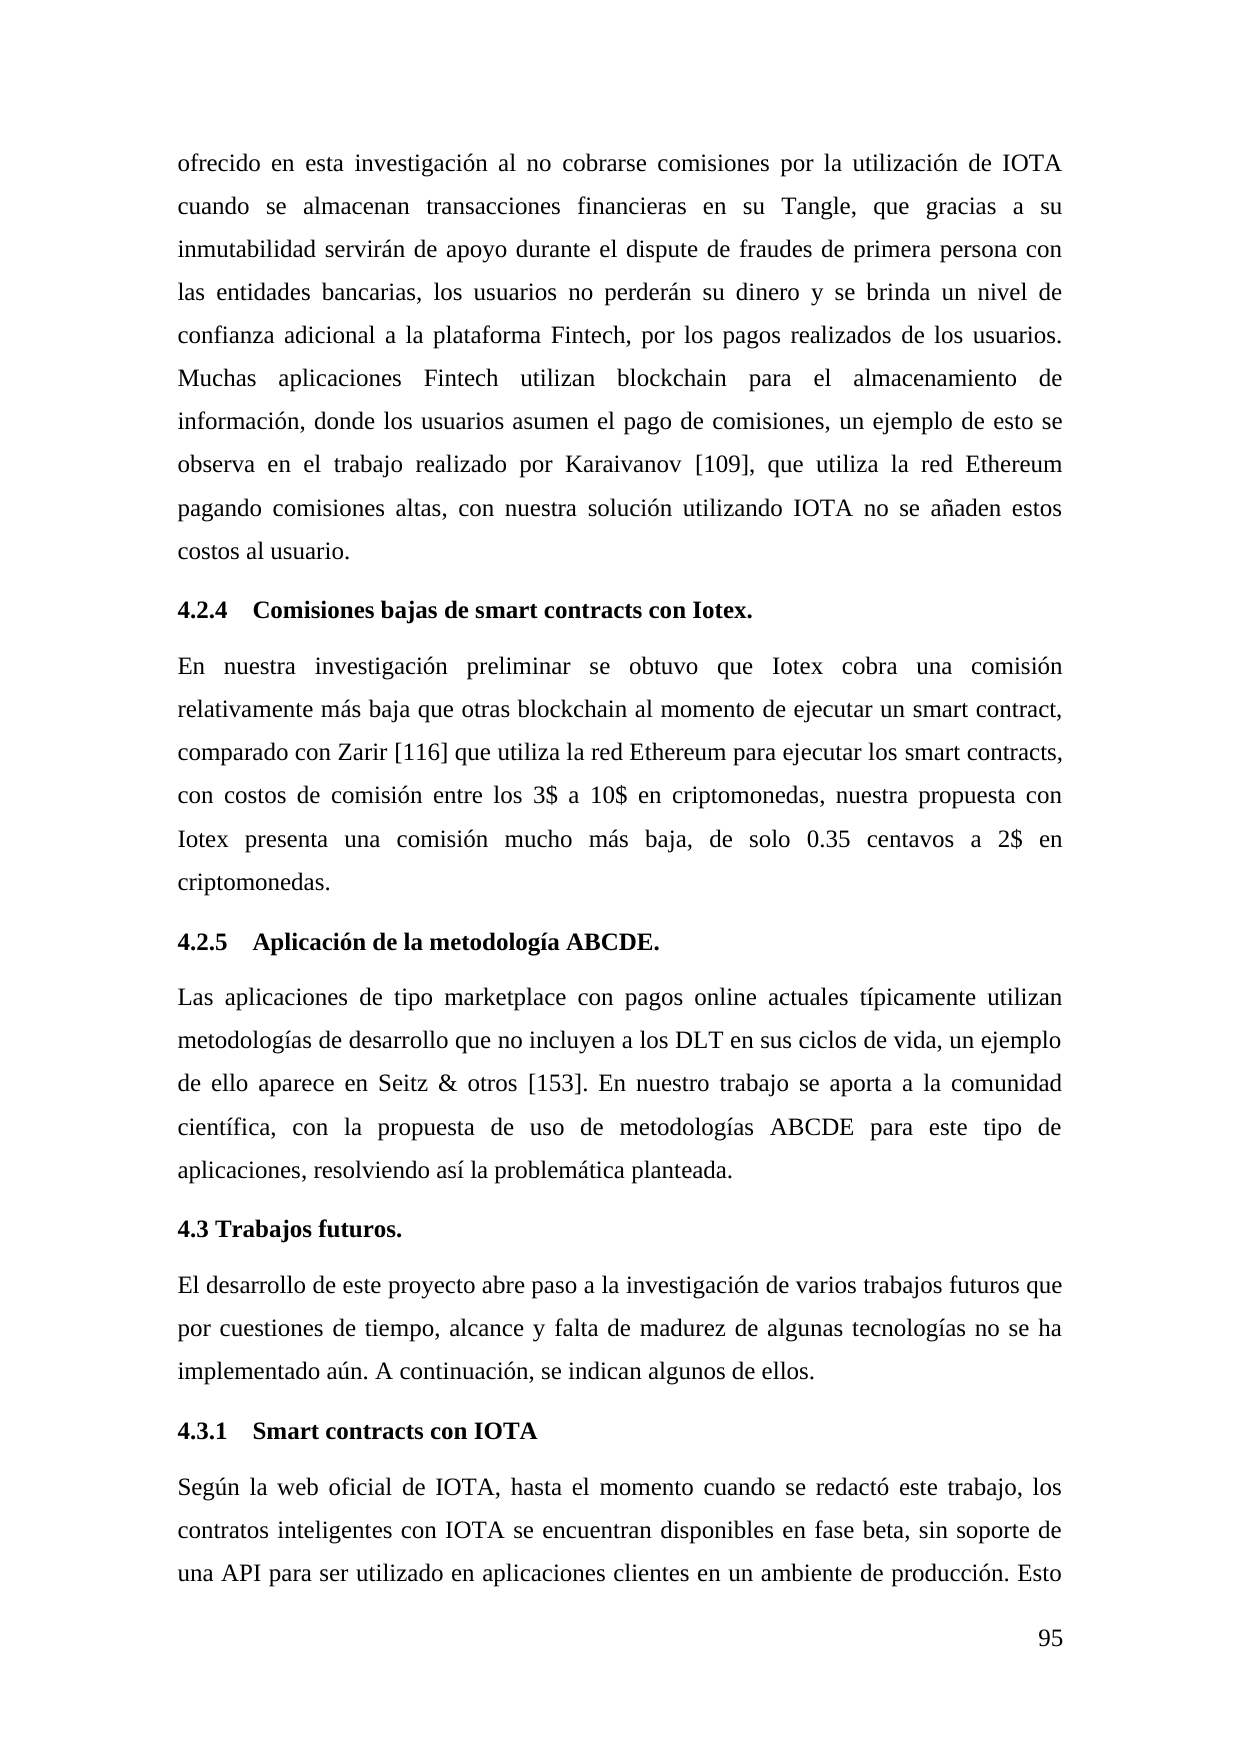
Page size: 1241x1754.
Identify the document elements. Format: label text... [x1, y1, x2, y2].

list Comisiones bajas de smart contracts con Iotex. [177, 596, 1063, 624]
list Smart contracts con IOTA [177, 1416, 1063, 1445]
list Aplicación de la metodología ABCDE. [177, 927, 1063, 955]
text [177, 148, 1063, 564]
text Las aplicaciones de tipo marketplace con pagos online actuales típicamente utilizan metodologías de desarrollo que no incluyen a los DLT en sus ciclos de vida, un ejemplo de ello aparece en Seitz & otros . En nuestro trabajo se aporta a la comunidad científica, con la propuesta de uso de metodologías ABCDE para este tipo de aplicaciones, resolviendo así la problemática planteada. [177, 982, 1063, 1183]
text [177, 1472, 1063, 1587]
list Trabajos futuros. [177, 1214, 1063, 1243]
text En nuestra investigación preliminar se obtuvo que Iotex cobra una comisión relativamente más baja que otras blockchain al momento de ejecutar un smart contract, comparado con Zarir que utiliza la red Ethereum para ejecutar los smart contracts, con costos de comisión entre los 3$ a 10$ en criptomonedas, nuestra propuesta con Iotex presenta una comisión mucho más baja, de solo 0.35 centavos a 2$ en criptomonedas. [177, 651, 1063, 896]
text El desarrollo de este proyecto abre paso a la investigación de varios trabajos futuros que por cuestiones de tiempo, alcance y falta de madurez de algunas tecnologías no se ha implementado aún. A continuación, se indican algunos de ellos. [177, 1270, 1063, 1385]
